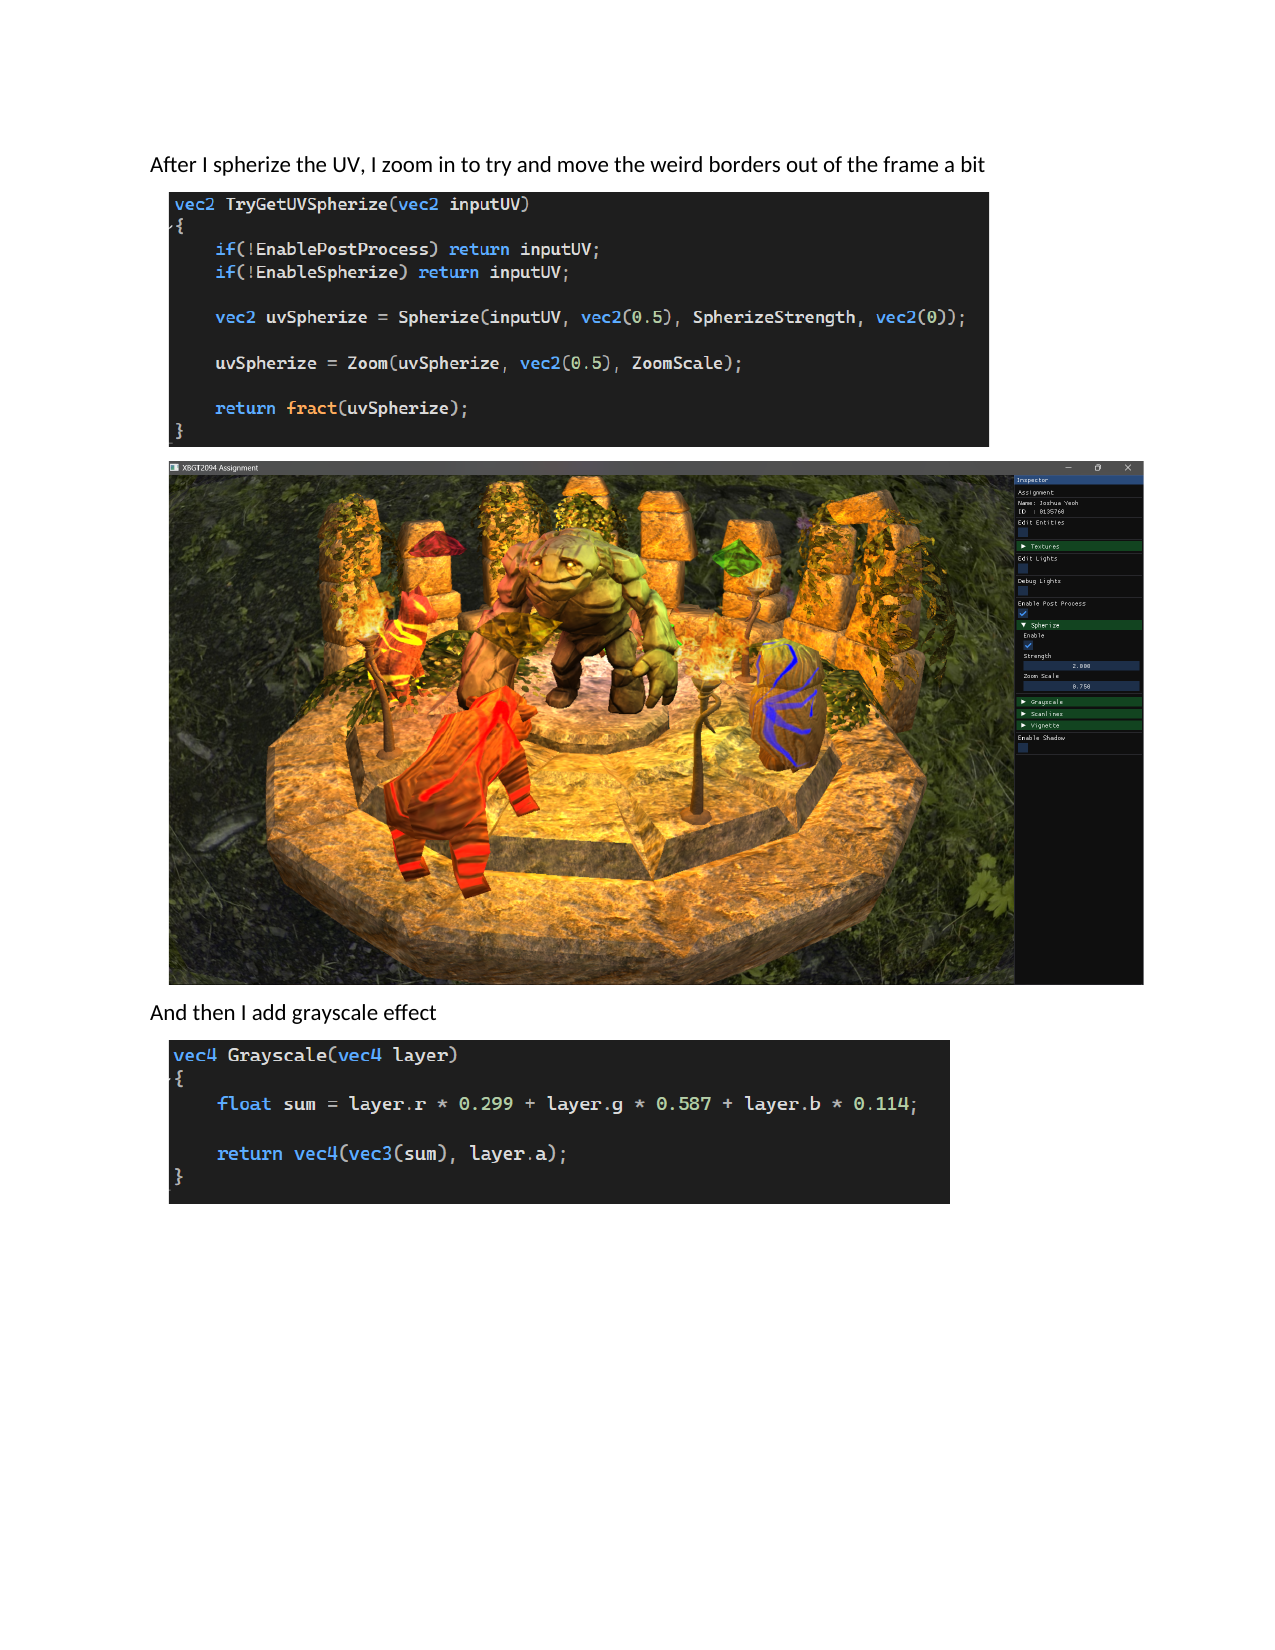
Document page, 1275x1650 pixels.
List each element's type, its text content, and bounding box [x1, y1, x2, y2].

text After I spherize the UV, I zoom in to try and move the weird borders out of the frame a bit [150, 150, 1125, 447]
text And then I add grayscale effect [150, 998, 1125, 1026]
